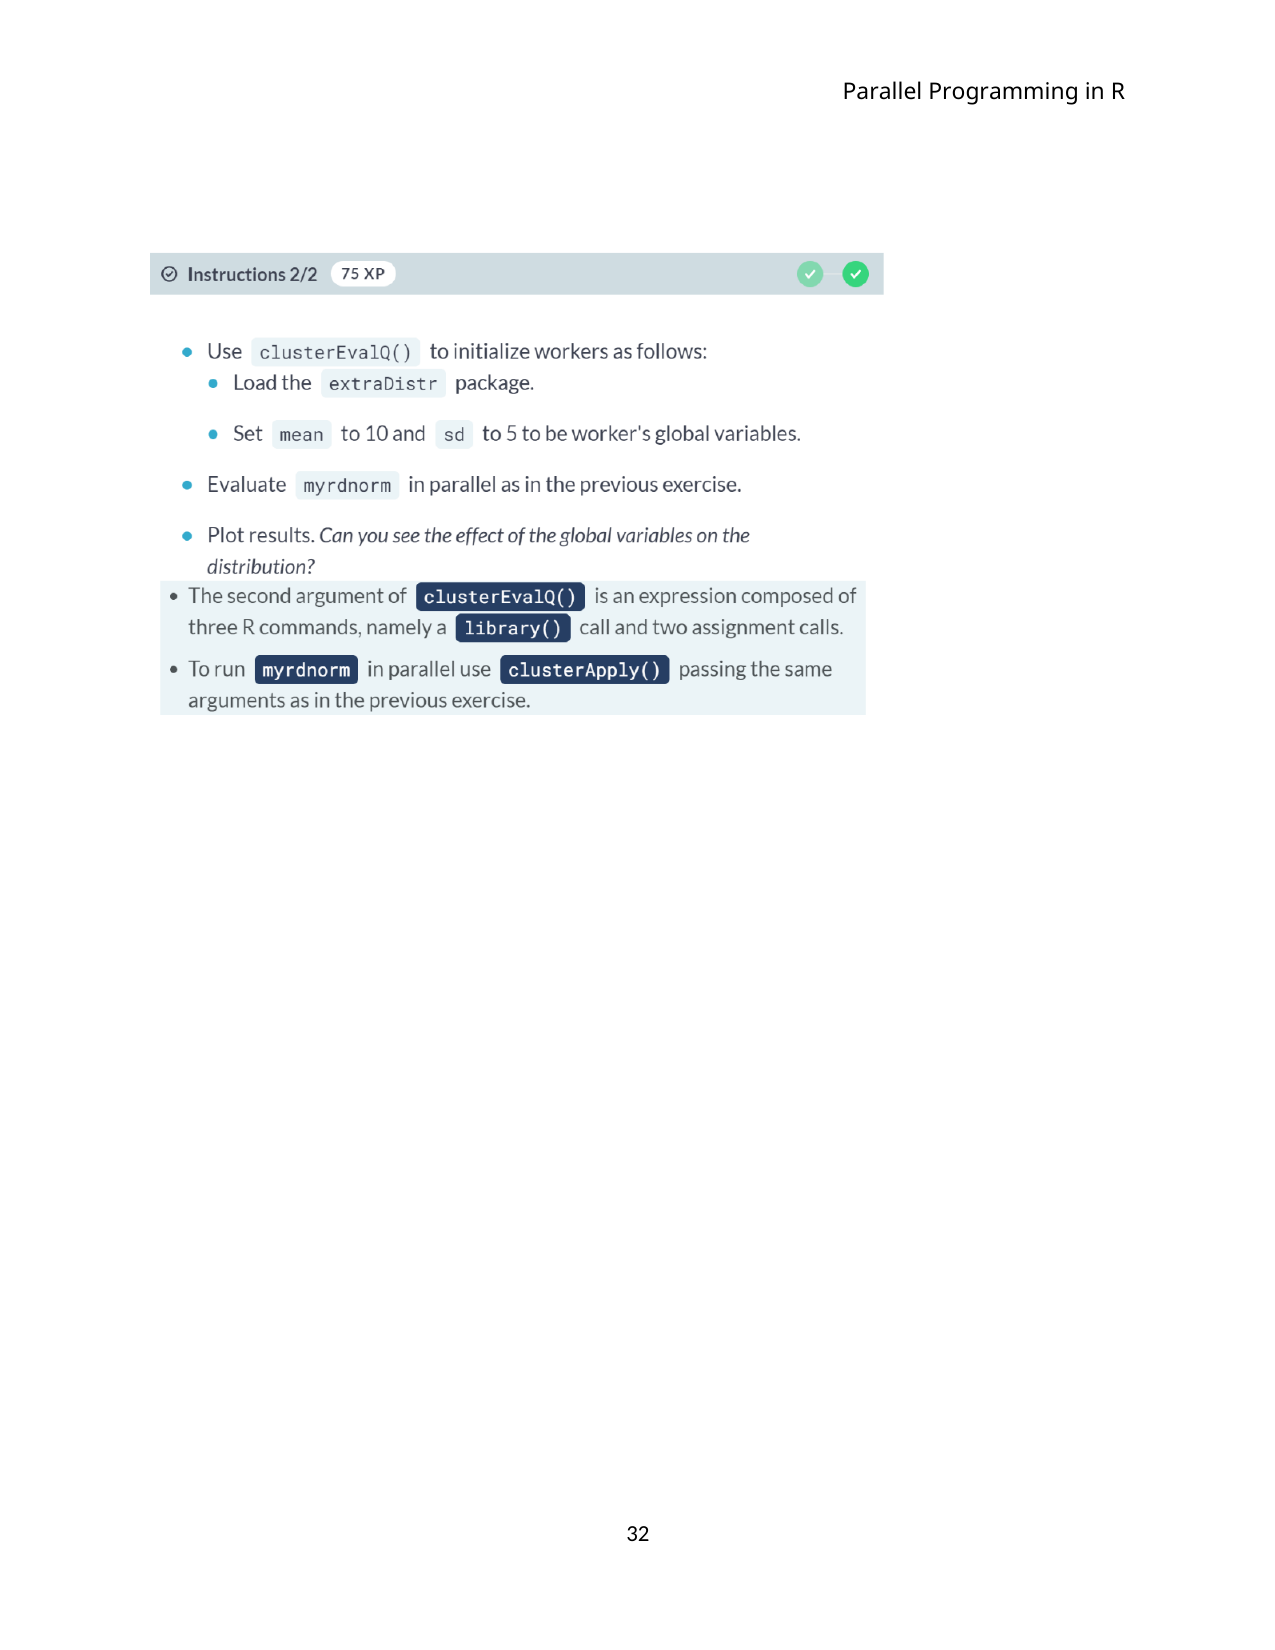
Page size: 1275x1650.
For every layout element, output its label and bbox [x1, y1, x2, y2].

picture [150, 252, 884, 715]
